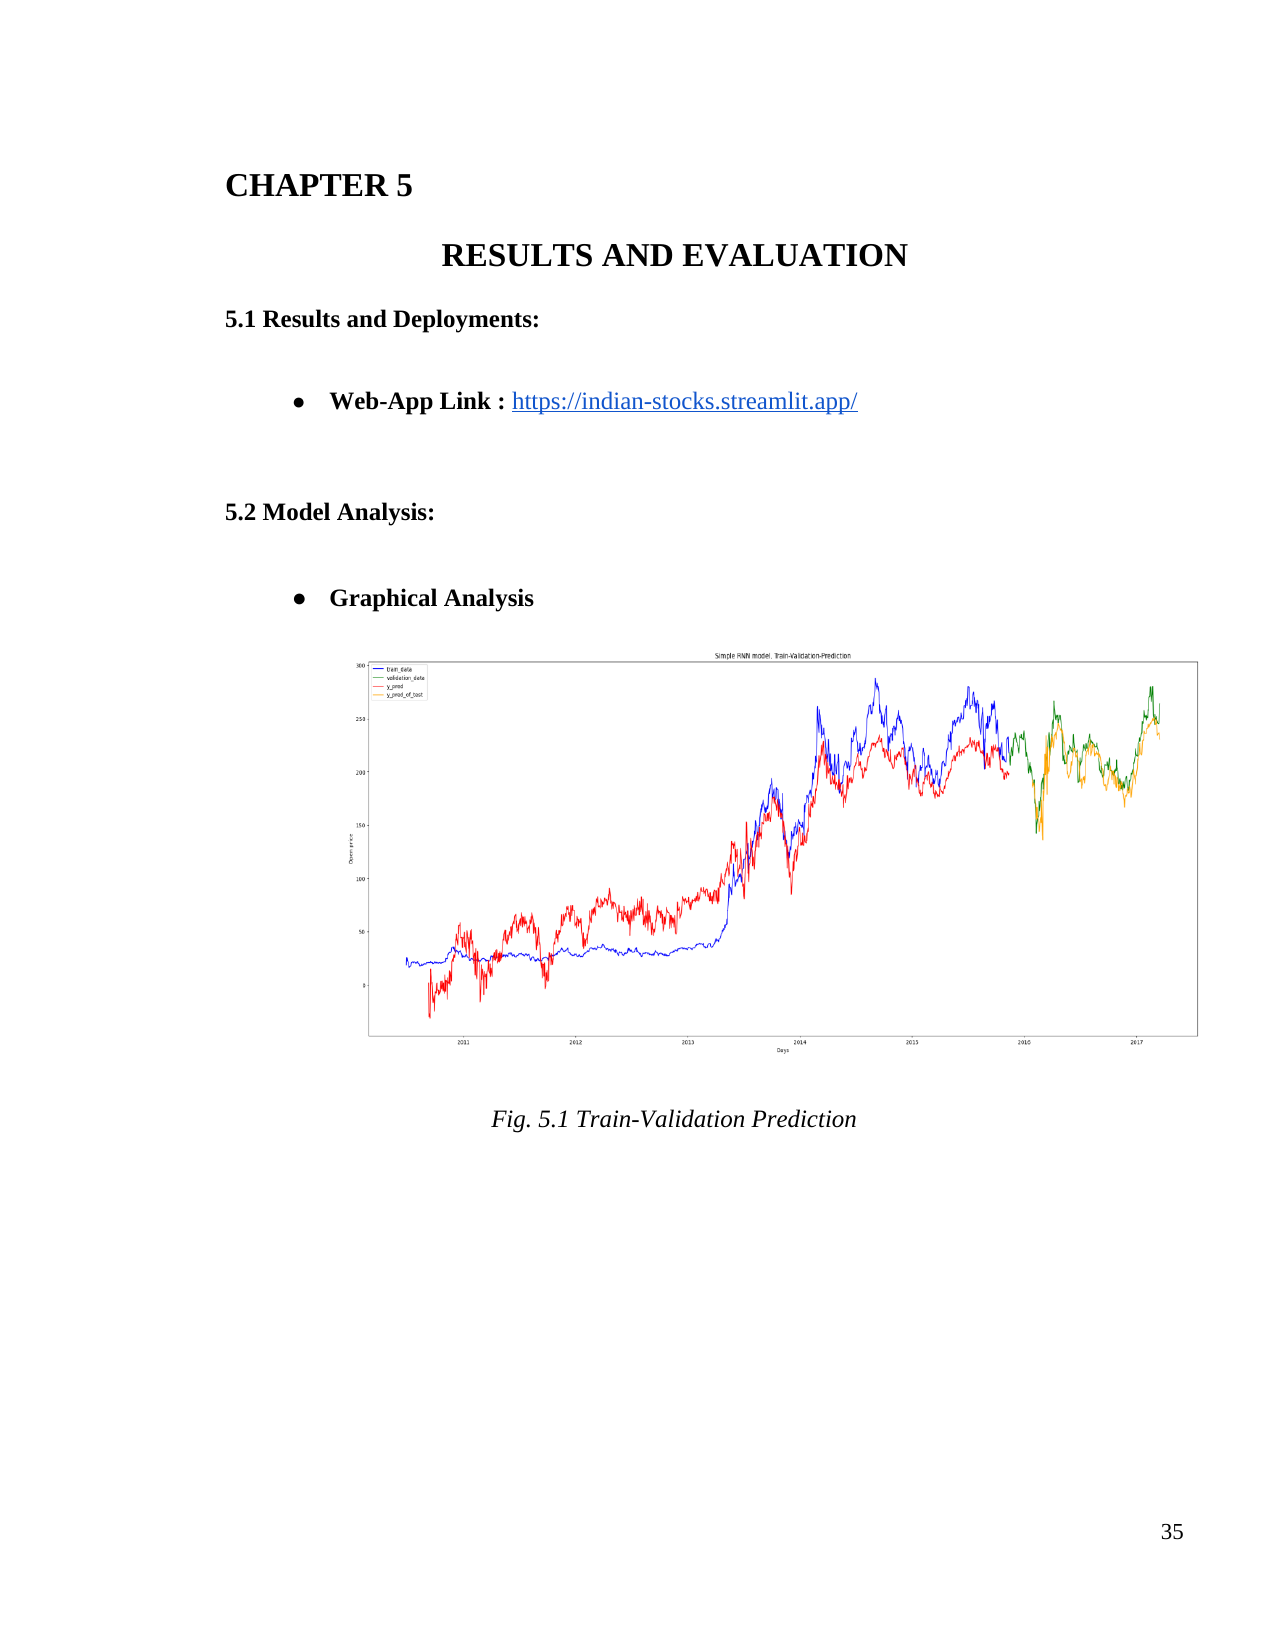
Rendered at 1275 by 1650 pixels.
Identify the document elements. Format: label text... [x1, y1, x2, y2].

subtitle Model Analysis: [225, 497, 1183, 526]
list Web-App Link : https://indian-stocks.streamlit.app/ [292, 386, 1183, 415]
subtitle Results and Deployments: [225, 304, 1183, 333]
text Fig. 5.1 Train-Validation Prediction [244, 1104, 1106, 1133]
text CHAPTER 5 [225, 165, 1183, 203]
picture [329, 641, 1228, 1069]
list Graphical Analysis [292, 583, 1183, 612]
text RESULTS AND EVALUATION [322, 235, 1028, 273]
